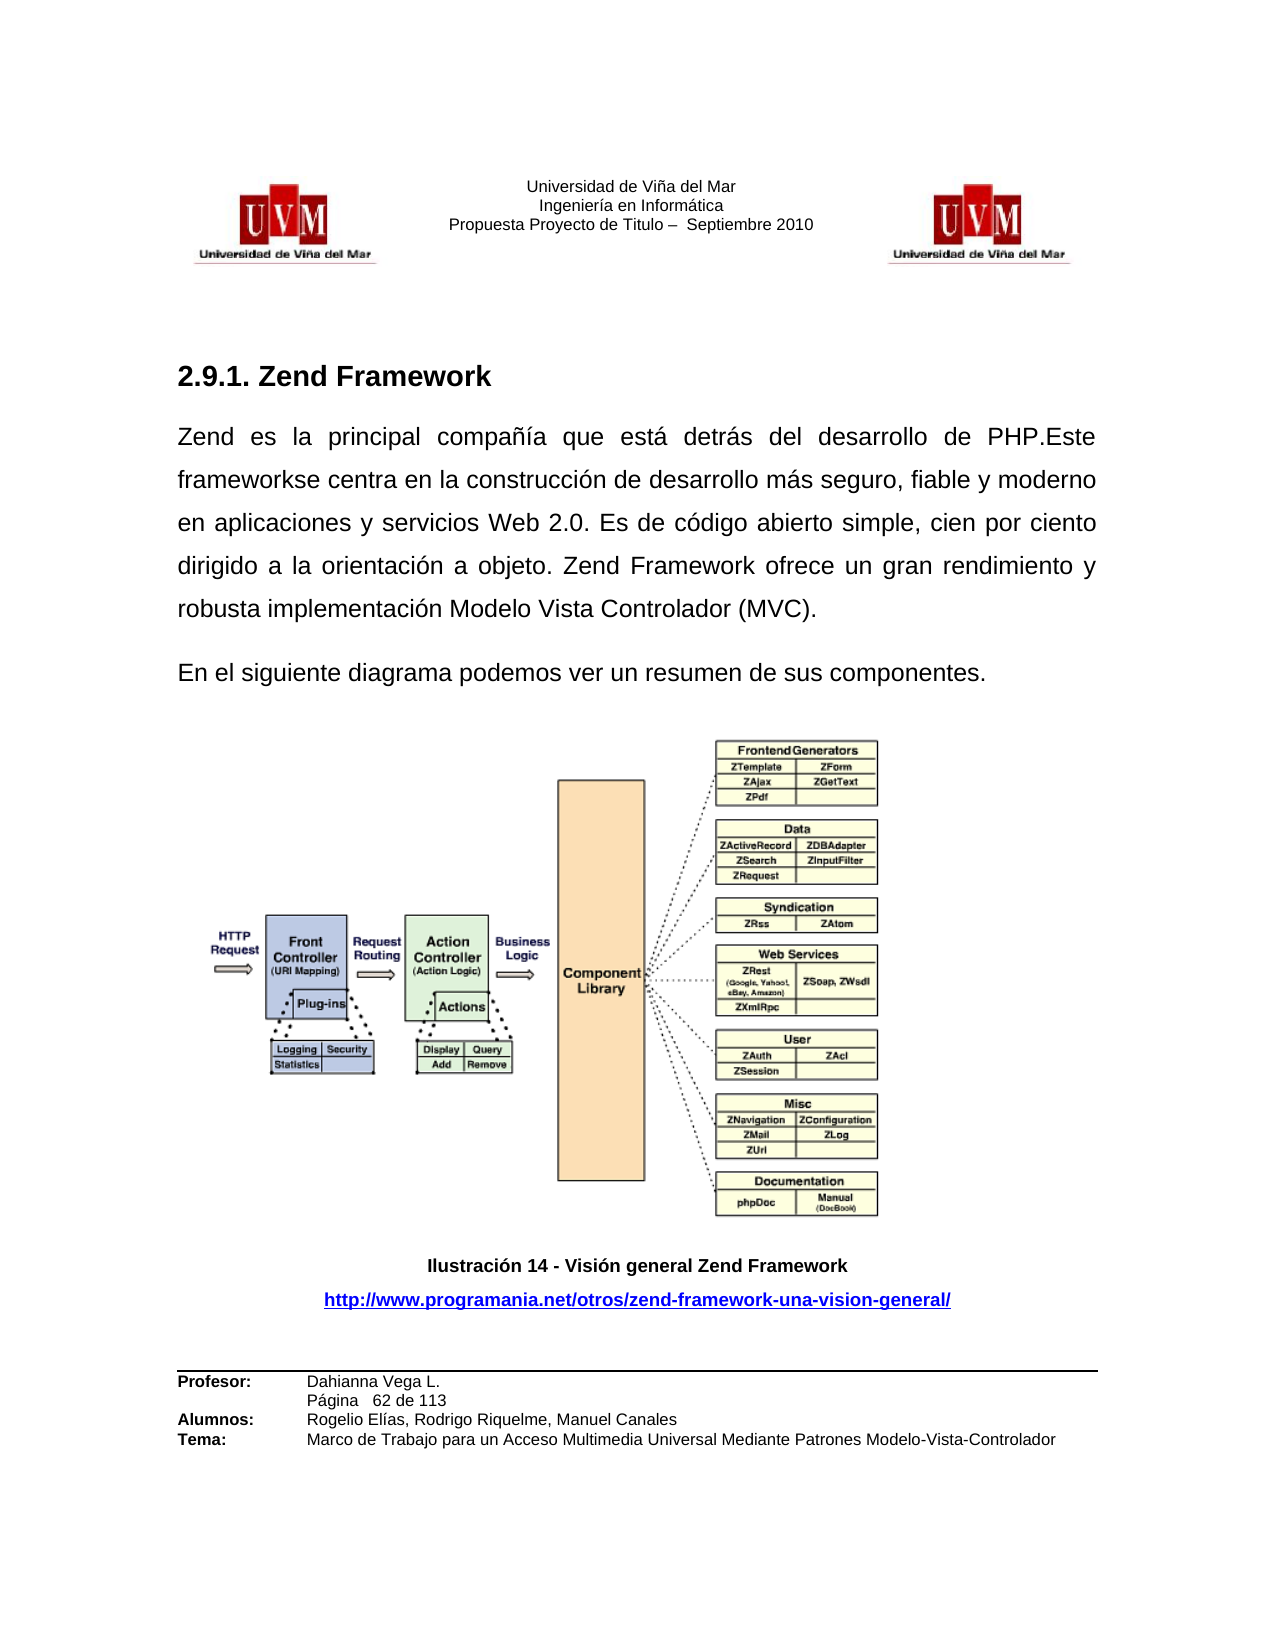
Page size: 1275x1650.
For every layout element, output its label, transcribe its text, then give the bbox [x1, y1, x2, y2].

subtitle 2.9.1. Zend Framework [177, 359, 1098, 392]
text Zend es la principal compañía que está detrás del desarrollo de PHP.Este frameworkse centra en la construcción de desarrollo más seguro, fiable y moderno en aplicaciones y servicios Web 2.0. Es de código abierto simple, cien por ciento dirigido a la orientación a objeto. Zend Framework ofrece un gran rendimiento y robusta implementación Modelo Vista Controlador (MVC). [177, 422, 1098, 623]
picture [177, 176, 390, 267]
text http://www.programania.net/otros/zend-framework-una-vision-general/ [177, 1289, 1098, 1311]
text Ilustración 14 - Visión general Zend Framework [177, 1255, 1098, 1276]
text En el siguiente diagrama podemos ver un resumen de sus componentes. [177, 658, 1098, 687]
picture [871, 176, 1084, 267]
picture [177, 730, 923, 1226]
